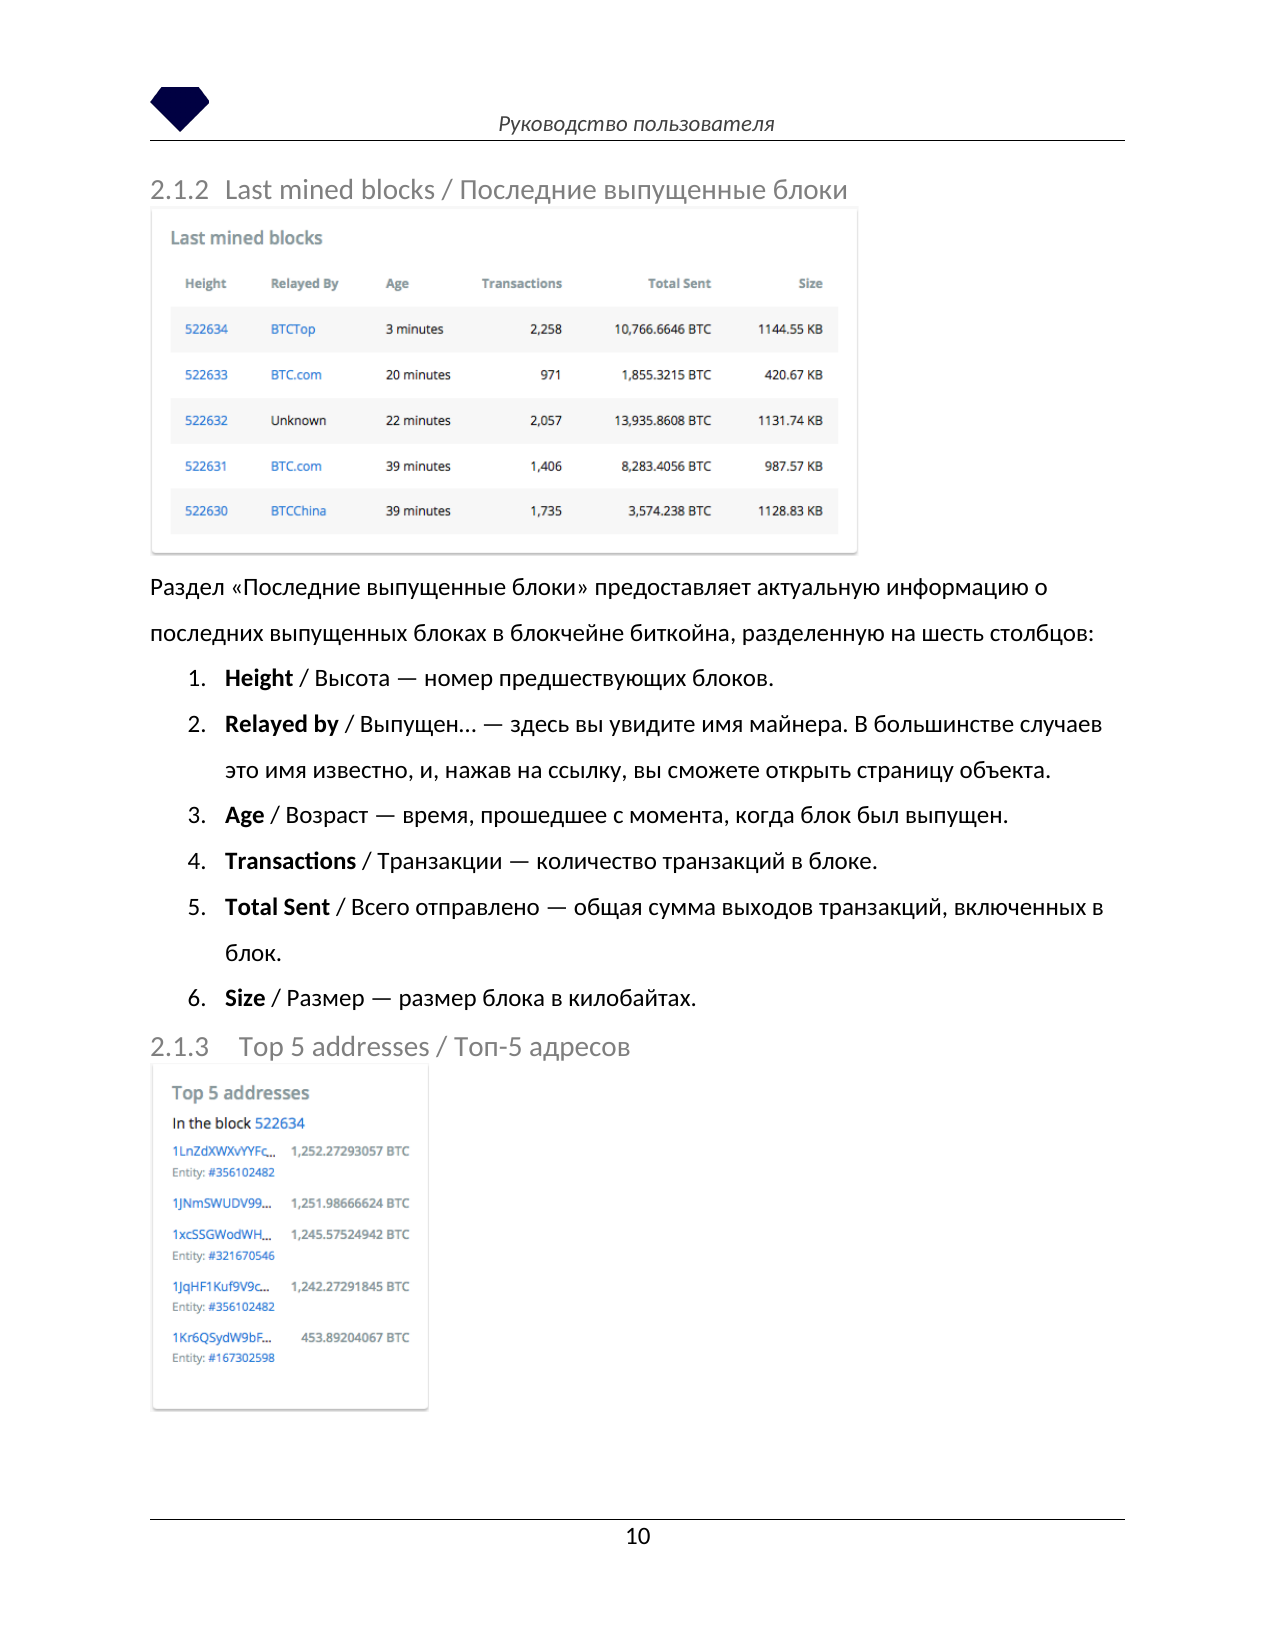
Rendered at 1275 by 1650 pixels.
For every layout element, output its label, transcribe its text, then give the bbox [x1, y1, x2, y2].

text Раздел «Последние выпущенные блоки» предоставляет актуальную информацию о последних выпущенных блоках в блокчейне биткойна, разделенную на шесть столбцов: [150, 571, 1125, 647]
picture [150, 1063, 430, 1412]
list Size / Размер — размер блока в килобайтах. [187, 982, 1125, 1013]
subtitle 2.1.3 Top 5 addresses / Топ-5 адресов [150, 1028, 1125, 1064]
picture [150, 87, 209, 132]
picture [150, 206, 859, 556]
list Age / Возраст — время, прошедшее с момента, когда блок был выпущен. [187, 799, 1125, 830]
subtitle Last mined blocks / Последние выпущенные блоки [150, 171, 1125, 207]
list Relayed by / Выпущен… — здесь вы увидите имя майнера. В большинстве случаев это имя известно, и, нажав на ссылку, вы сможете открыть страницу объекта. [187, 708, 1125, 784]
list Total Sent / Всего отправлено — общая сумма выходов транзакций, включенных в блок. [187, 891, 1125, 967]
list Height / Высота — номер предшествующих блоков. [187, 662, 1125, 693]
list Transactions / Транзакции — количество транзакций в блоке. [187, 845, 1125, 876]
